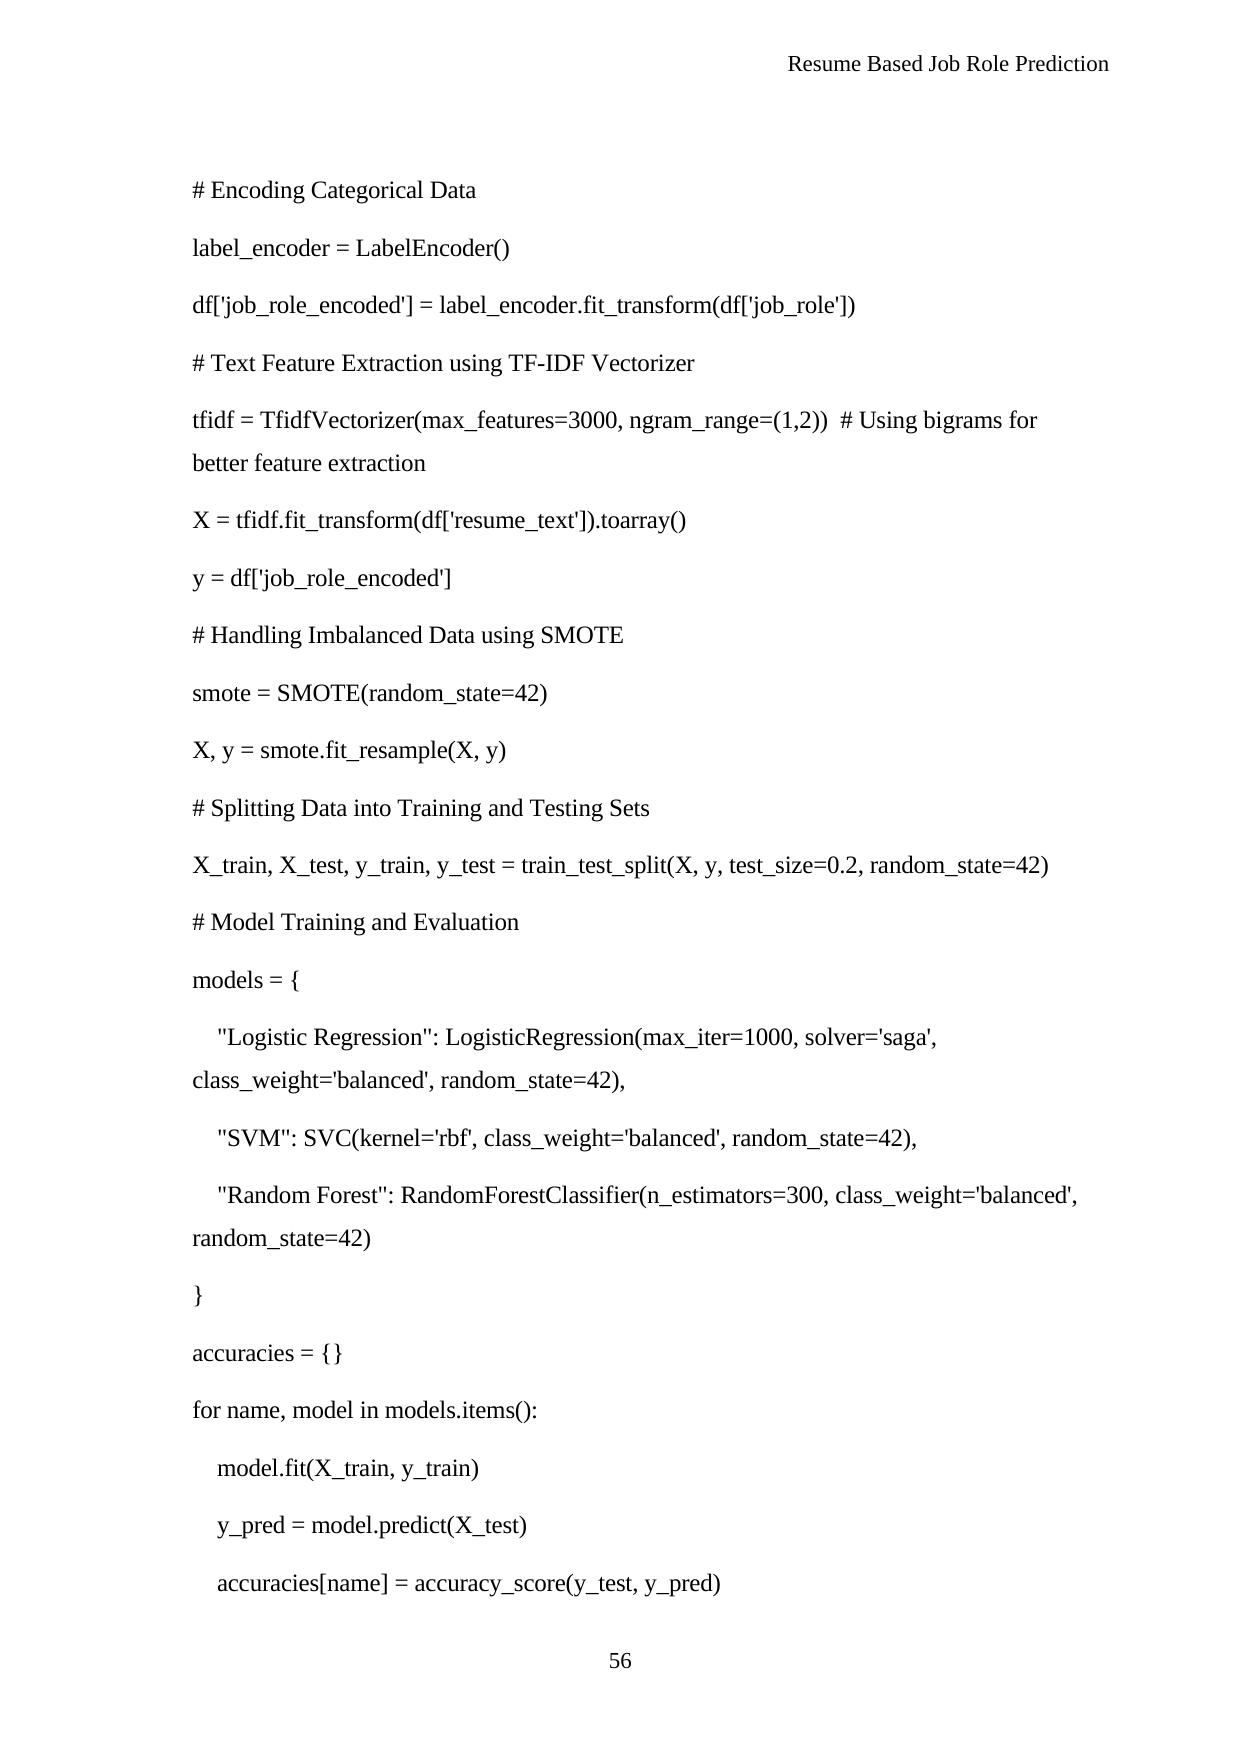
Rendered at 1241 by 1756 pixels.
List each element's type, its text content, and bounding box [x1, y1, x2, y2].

text X_train, X_test, y_train, y_test = train_test_split(X, y, test_size=0.2, random_state=42) [192, 850, 1078, 879]
text X, y = smote.fit_resample(X, y) [192, 735, 1078, 764]
text # Text Feature Extraction using TF-IDF Vectorizer [192, 348, 1078, 376]
text } [192, 1281, 1078, 1309]
text # Handling Imbalanced Data using SMOTE [192, 620, 1078, 649]
text tfidf = TfidfVectorizer(max_features=3000, ngram_range=(1,2)) # Using bigrams for better feature extraction [192, 405, 1078, 477]
text models = { [192, 965, 1078, 993]
text # Splitting Data into Training and Testing Sets [192, 793, 1078, 821]
text accuracies[name] = accuracy_score(y_test, y_pred) [192, 1568, 1078, 1596]
text "Random Forest": RandomForestClassifier(n_estimators=300, class_weight='balanced', random_state=42) [192, 1180, 1078, 1252]
text model.fit(X_train, y_train) [192, 1453, 1078, 1482]
text y = df['job_role_encoded'] [192, 563, 1078, 592]
text smote = SMOTE(random_state=42) [192, 678, 1078, 707]
text y_pred = model.predict(X_test) [192, 1510, 1078, 1539]
text X = tfidf.fit_transform(df['resume_text']).toarray() [192, 506, 1078, 534]
text df['job_role_encoded'] = label_encoder.fit_transform(df['job_role']) [192, 290, 1078, 319]
text for name, model in models.items(): [192, 1395, 1078, 1424]
text accuracies = {} [192, 1338, 1078, 1367]
text "Logistic Regression": LogisticRegression(max_iter=1000, solver='saga', class_weight='balanced', random_state=42), [192, 1022, 1078, 1094]
text # Encoding Categorical Data [192, 176, 1078, 204]
text # Model Training and Evaluation [192, 907, 1078, 936]
text "SVM": SVC(kernel='rbf', class_weight='balanced', random_state=42), [192, 1123, 1078, 1151]
text label_encoder = LabelEncoder() [192, 233, 1078, 262]
